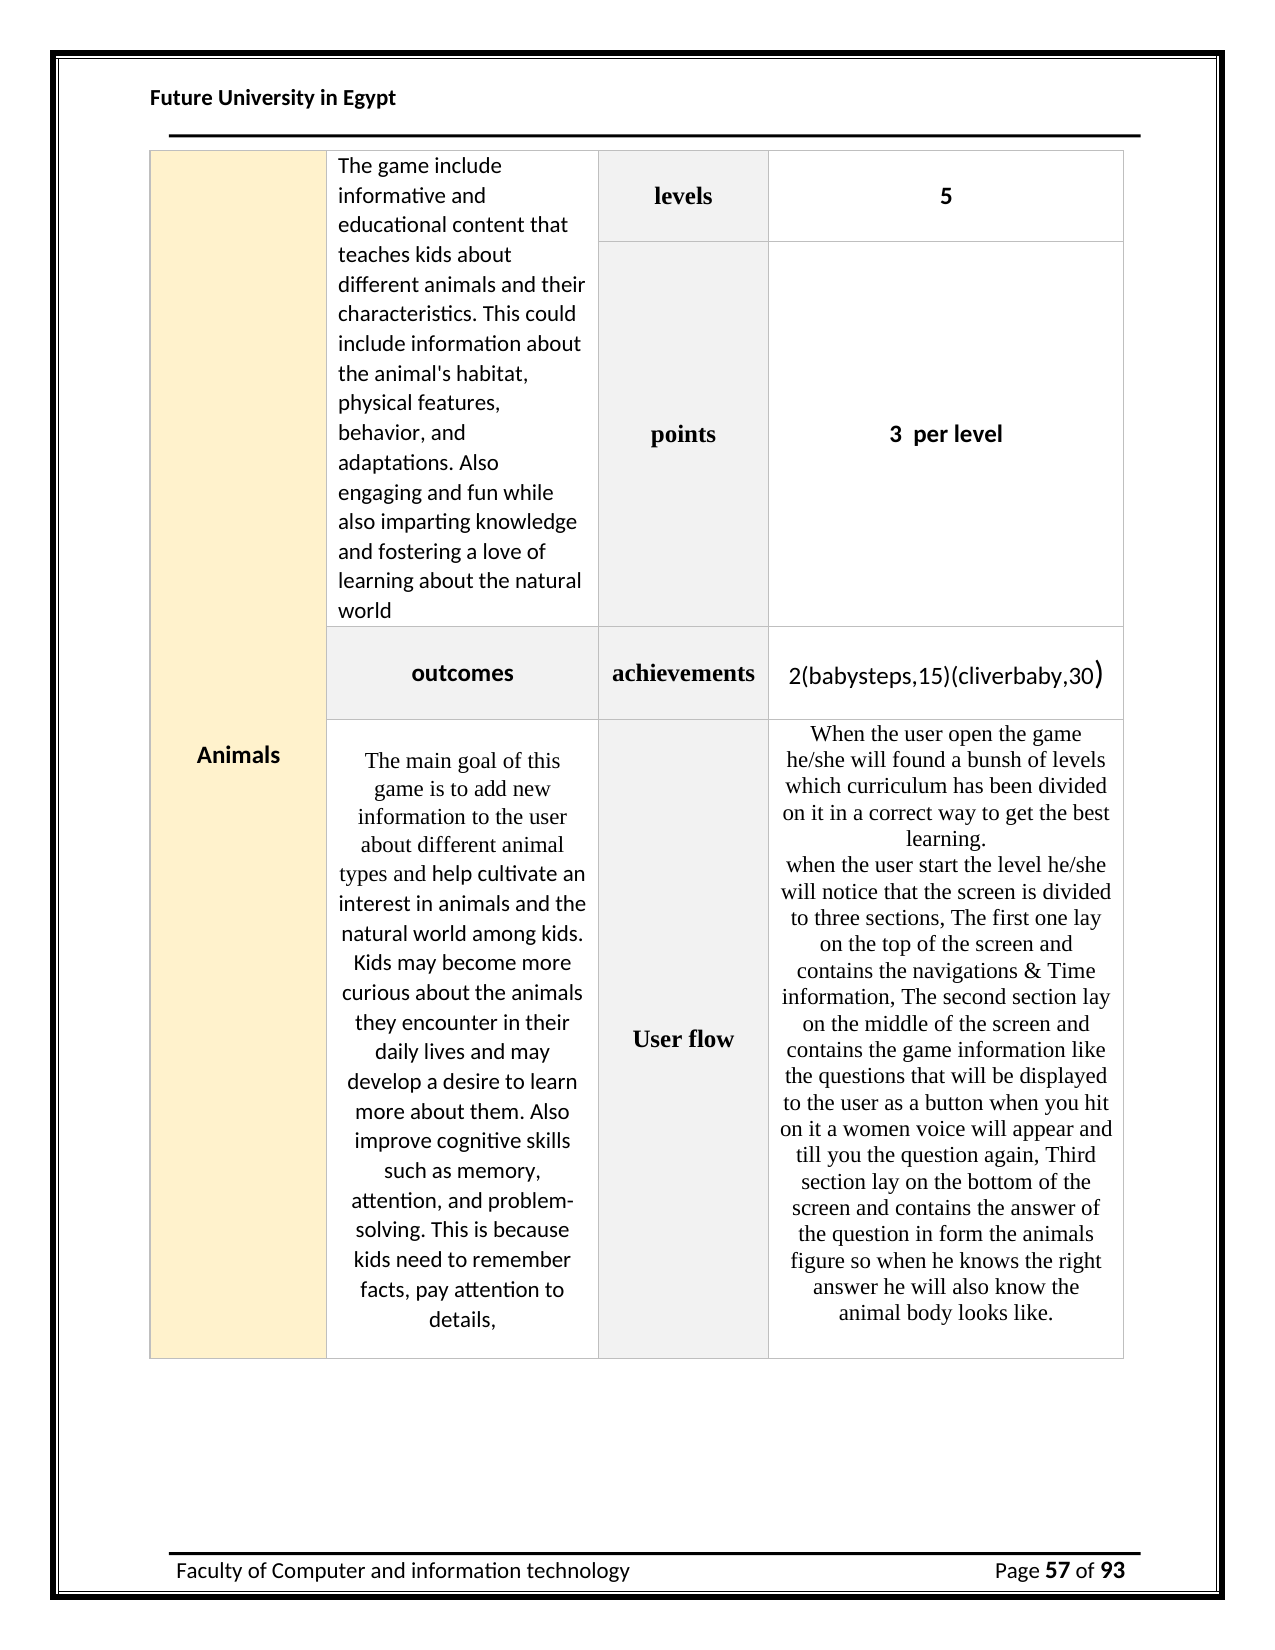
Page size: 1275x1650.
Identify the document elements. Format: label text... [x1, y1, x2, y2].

table_cell achievements [599, 627, 768, 719]
table_cell User flow [599, 720, 768, 1358]
table_cell points [599, 242, 768, 626]
table_cell 2(babysteps,15)(cliverbaby,30) [769, 627, 1123, 719]
table_cell 5 [769, 151, 1123, 241]
table_header Animals [151, 151, 326, 1358]
table_cell When the user open the game he/she will found a bunsh of levels which curriculum has been divided on it in a correct way to get the best learning. when the user start the level he/she will notice that the screen is divided to three sections, The first one lay on the top of the screen and contains the navigations & Time information, The second section lay on the middle of the screen and contains the game information like the questions that will be displayed to the user as a button when you hit on it a women voice will appear and till you the question again, Third section lay on the bottom of the screen and contains the answer of the question in form the animals figure so when he knows the right answer he will also know the animal body looks like. [769, 720, 1123, 1358]
table_cell The game include informative and educational content that teaches kids about different animals and their characteristics. This could include information about the animal's habitat, physical features, behavior, and adaptations. Also engaging and fun while also imparting knowledge and fostering a love of learning about the natural world [327, 151, 598, 626]
table_cell levels [599, 151, 768, 241]
table_cell The main goal of this game is to add new information to the user about different animal types and help cultivate an interest in animals and the natural world among kids. Kids may become more curious about the animals they encounter in their daily lives and may develop a desire to learn more about them. Also improve cognitive skills such as memory, attention, and problem-solving. This is because kids need to remember facts, pay attention to details, [327, 720, 598, 1358]
table_cell outcomes [327, 627, 598, 719]
table_cell 3 per level [769, 242, 1123, 626]
